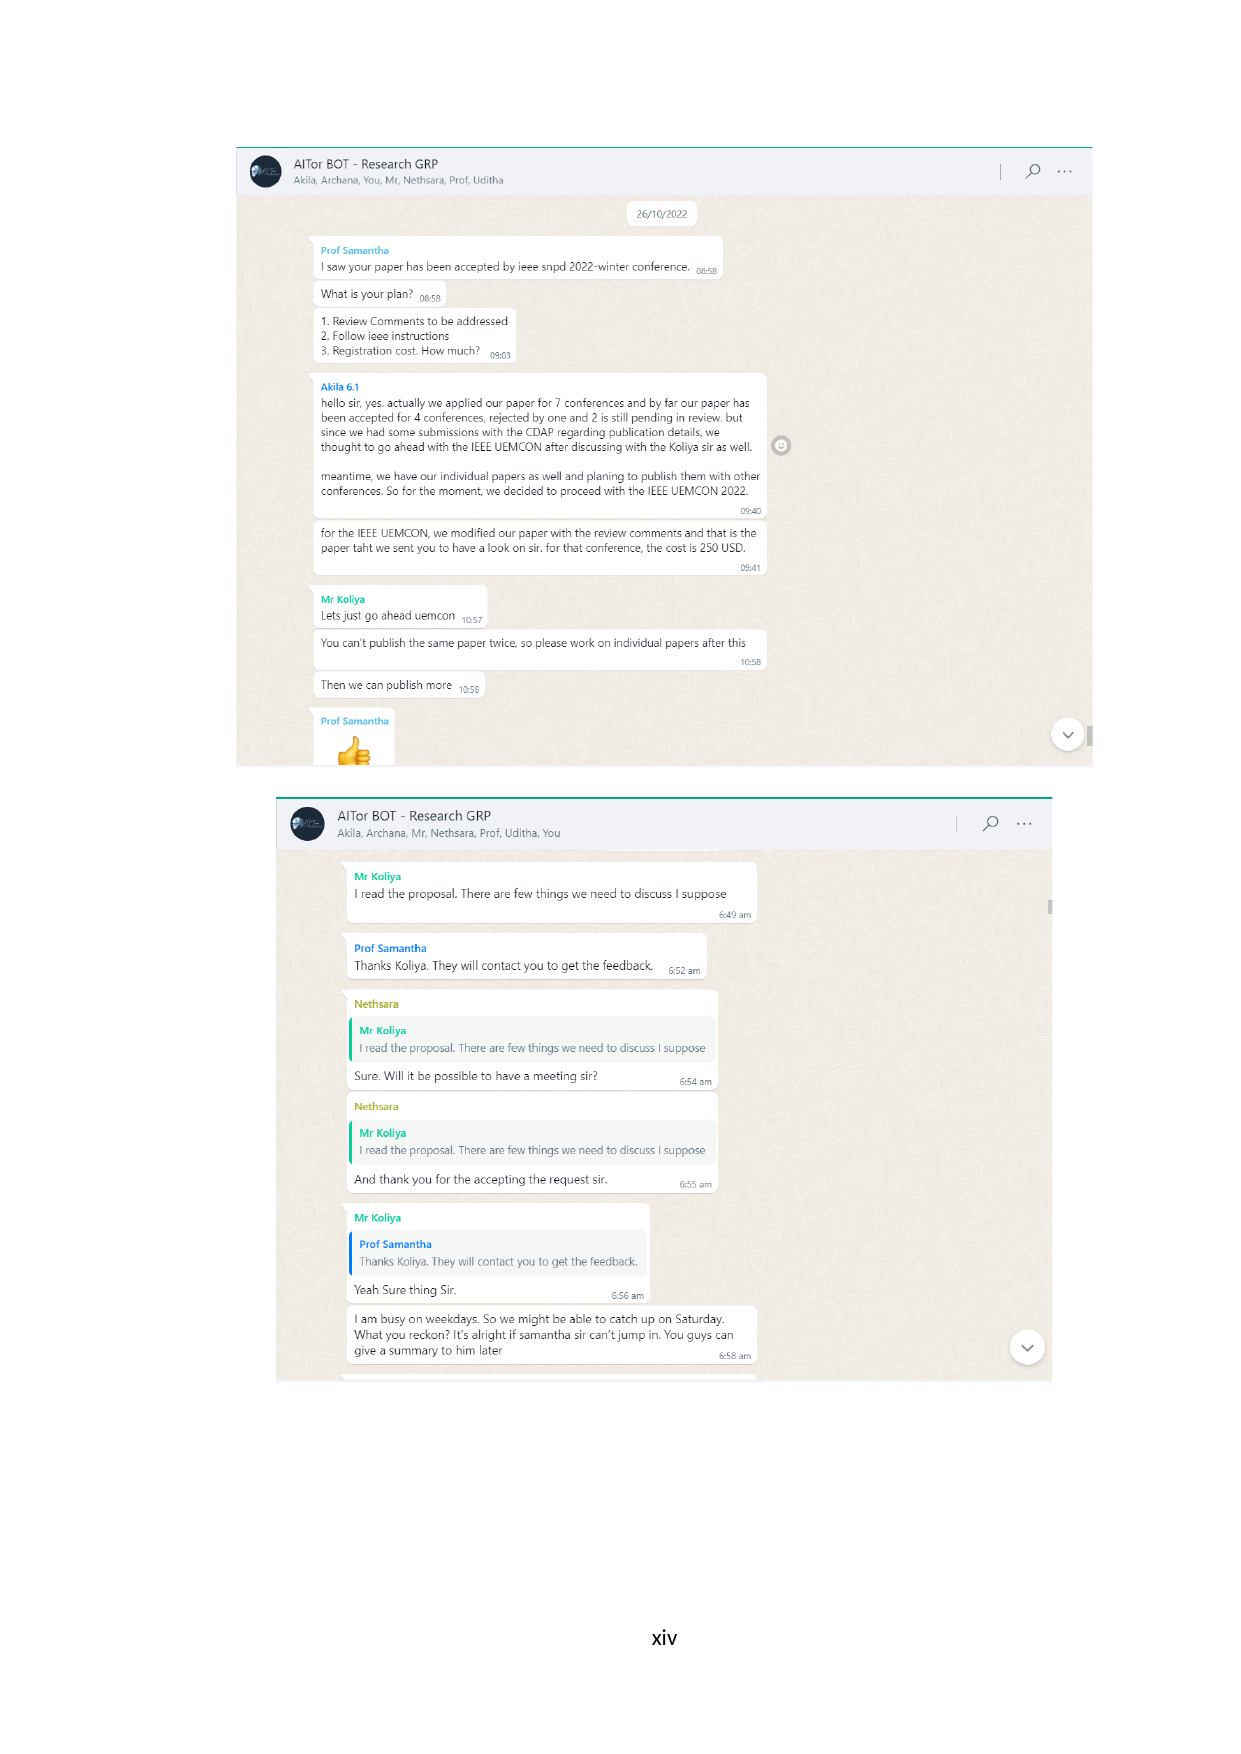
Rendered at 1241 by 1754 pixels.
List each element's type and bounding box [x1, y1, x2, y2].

picture [236, 147, 1093, 767]
picture [276, 797, 1053, 1382]
